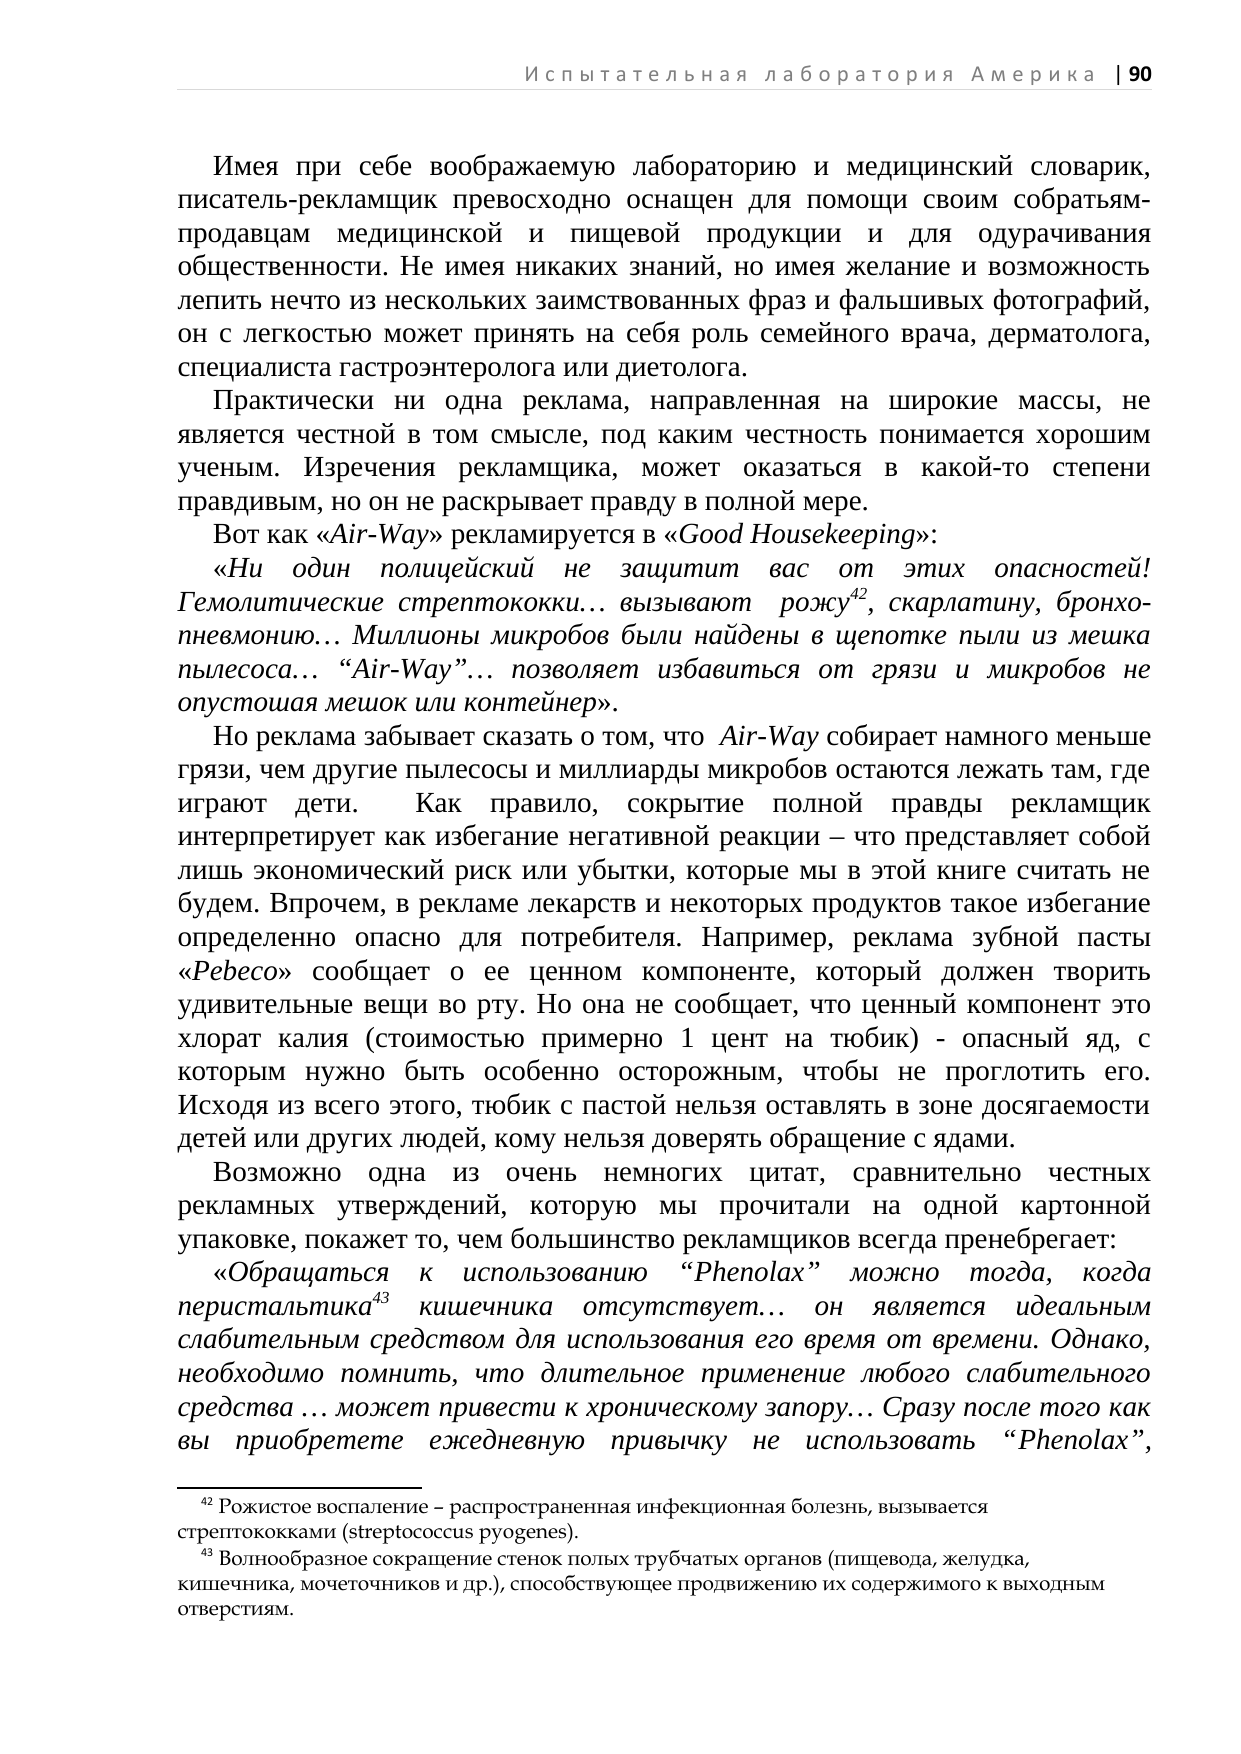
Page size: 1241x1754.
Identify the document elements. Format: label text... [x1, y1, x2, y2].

text Имея при себе воображаемую лабораторию и медицинский словарик, писатель-рекламщик превосходно оснащен для помощи своим собратьям-продавцам медицинской и пищевой продукции и для одурачивания общественности. Не имея никаких знаний, но имея желание и возможность лепить нечто из нескольких заимствованных фраз и фальшивых фотографий, он с легкостью может принять на себя роль семейного врача, дерматолога, специалиста гастроэнтеролога или диетолога. [177, 148, 1152, 382]
text Вот как «Air-Way» рекламируется в «Good Housekeeping»: [177, 517, 1152, 550]
text Возможно одна из очень немногих цитат, сравнительно честных рекламных утверждений, которую мы прочитали на одной картонной упаковке, покажет то, чем большинство рекламщиков всегда пренебрегает: [177, 1154, 1152, 1254]
text «Ни один полицейский не защитит вас от этих опасностей! Гемолитические стрептококки… вызывают рожу, скарлатину, бронхо-пневмонию… Миллионы микробов были найдены в щепотке пыли из мешка пылесоса… “Air-Way”… позволяет избавиться от грязи и микробов не опустошая мешок или контейнер». [177, 550, 1152, 718]
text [177, 1254, 1152, 1456]
text Практически ни одна реклама, направленная на широкие массы, не является честной в том смысле, под каким честность понимается хорошим ученым. Изречения рекламщика, может оказаться в какой-то степени правдивым, но он не раскрывает правду в полной мере. [177, 382, 1152, 517]
text Но реклама забывает сказать о том, что Air-Way собирает намного меньше грязи, чем другие пылесосы и миллиарды микробов остаются лежать там, где играют дети. Как правило, сокрытие полной правды рекламщик интерпретирует как избегание негативной реакции – что представляет собой лишь экономический риск или убытки, которые мы в этой книге считать не будем. Впрочем, в рекламе лекарств и некоторых продуктов такое избегание определенно опасно для потребителя. Например, реклама зубной пасты «Pebeco» сообщает о ее ценном компоненте, который должен творить удивительные вещи во рту. Но она не сообщает, что ценный компонент это хлорат калия (стоимостью примерно 1 цент на тюбик) - опасный яд, с которым нужно быть особенно осторожным, чтобы не проглотить его. Исходя из всего этого, тюбик с пастой нельзя оставлять в зоне досягаемости детей или других людей, кому нельзя доверять обращение с ядами. [177, 718, 1152, 1154]
